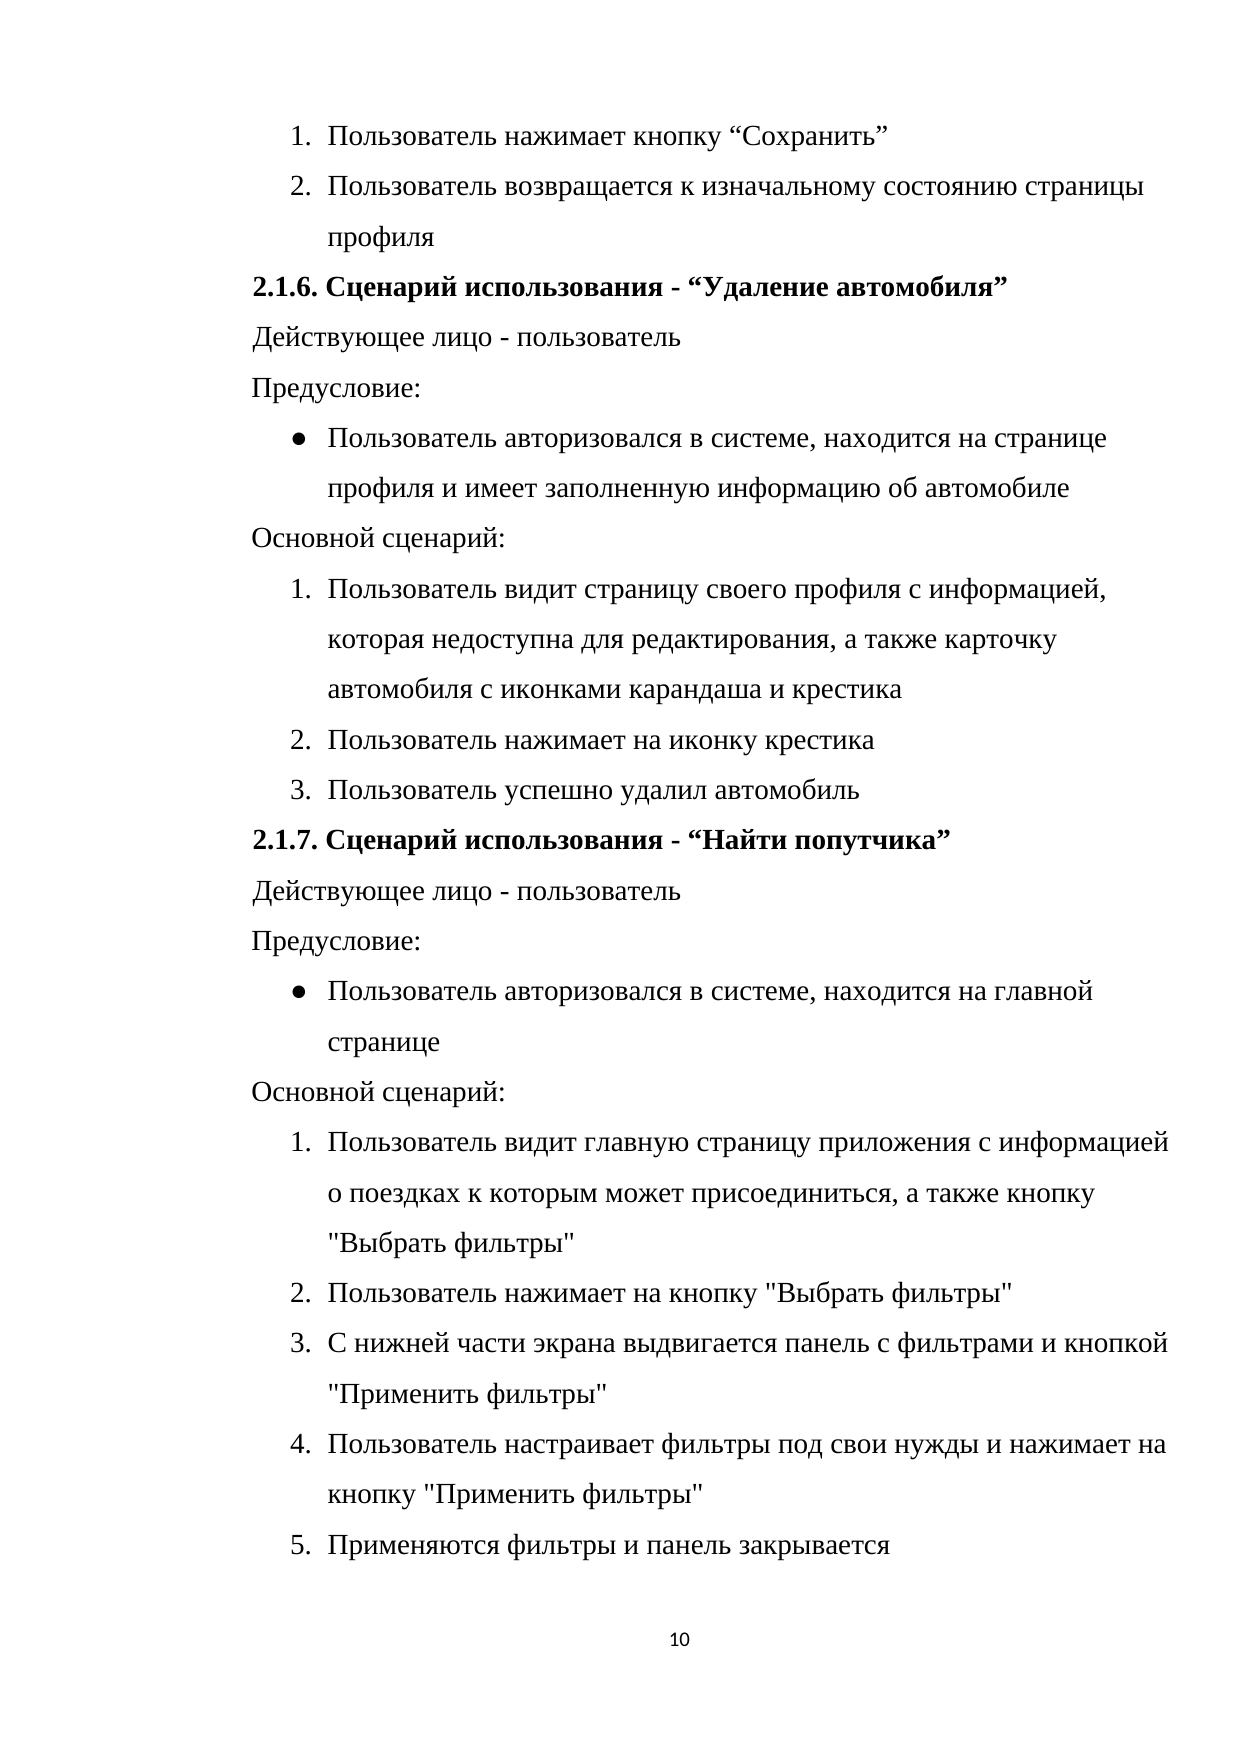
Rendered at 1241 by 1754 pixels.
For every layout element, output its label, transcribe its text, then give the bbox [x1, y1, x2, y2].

text 2.1.7. Сценарий использования - “Найти попутчика” [177, 822, 1181, 856]
list Пользователь видит страницу своего профиля с информацией, которая недоступна для редактирования, а также карточку автомобиля с иконками карандаша и крестика [290, 571, 1181, 705]
text Основной сценарий: [177, 521, 1181, 554]
list Пользователь нажимает на иконку крестика [290, 722, 1181, 755]
text Действующее лицо - пользователь [177, 319, 1181, 353]
text Предусловие: [177, 370, 1181, 403]
list С нижней части экрана выдвигается панель с фильтрами и кнопкой "Применить фильтры" [290, 1326, 1181, 1409]
list Пользователь авторизовался в системе, находится на странице профиля и имеет заполненную информацию об автомобиле [290, 420, 1181, 504]
list Пользователь возвращается к изначальному состоянию страницы профиля [290, 168, 1181, 252]
list Пользователь видит главную страницу приложения с информацией о поездках к которым может присоединиться, а также кнопку "Выбрать фильтры" [290, 1124, 1181, 1258]
list Пользователь настраивает фильтры под свои нужды и нажимает на кнопку "Применить фильтры" [290, 1426, 1181, 1510]
list Применяются фильтры и панель закрывается [290, 1527, 1181, 1560]
text Предусловие: [177, 923, 1181, 957]
text Основной сценарий: [177, 1074, 1181, 1108]
text 2.1.6. Сценарий использования - “Удаление автомобиля” [177, 269, 1181, 303]
list Пользователь нажимает кнопку “Сохранить” [290, 118, 1181, 152]
list Пользователь успешно удалил автомобиль [290, 772, 1181, 806]
list Пользователь авторизовался в системе, находится на главной странице [290, 973, 1181, 1057]
text Действующее лицо - пользователь [177, 873, 1181, 906]
list Пользователь нажимает на кнопку "Выбрать фильтры" [290, 1275, 1181, 1309]
